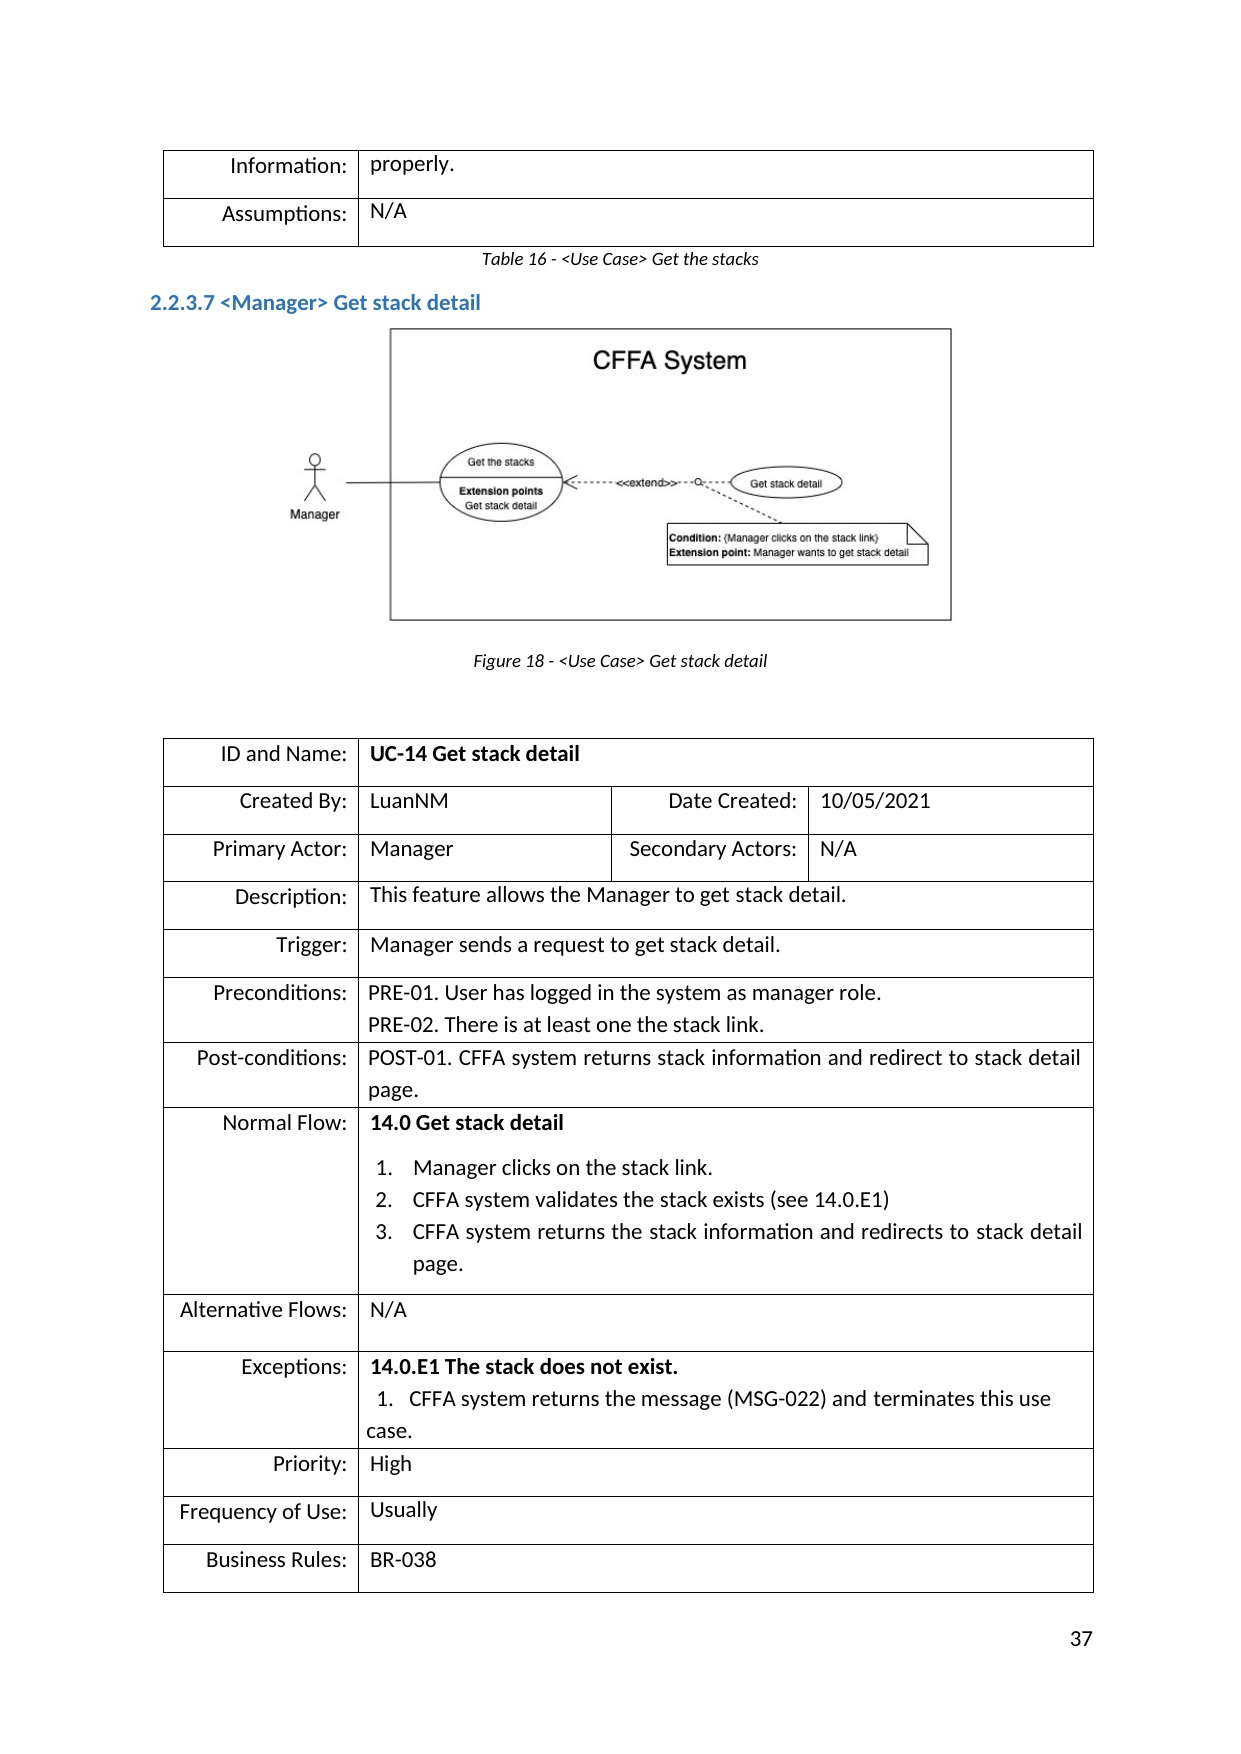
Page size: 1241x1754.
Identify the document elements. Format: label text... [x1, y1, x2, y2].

table_cell PRE-01. User has logged in the system as manager role. PRE-02. There is at least one the stack link. [359, 978, 1093, 1042]
table_cell 14.0 Get stack detail Manager clicks on the stack link. CFFA system validates the stack exists (see 14.0.E1) CFFA system returns the stack information and redirects to stack detail page. [359, 1108, 1093, 1294]
table_cell N/A [359, 199, 1093, 246]
picture [280, 318, 962, 631]
table_cell Primary Actor: [164, 835, 358, 881]
table_cell Usually [359, 1497, 1093, 1544]
table_cell Business Rules: [164, 1545, 358, 1592]
table_cell BR-038 [359, 1545, 1093, 1592]
table_cell Assumptions: [164, 199, 358, 246]
text Figure 18 - <Use Case> Get stack detail [150, 649, 1093, 672]
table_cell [359, 151, 1093, 198]
table_cell N/A [809, 835, 1093, 881]
table_cell LuanNM [359, 787, 611, 833]
table_cell 14.0.E1 The stack does not exist. 1. CFFA system returns the message (MSG-022) and terminates this use case. [359, 1352, 1093, 1448]
table_cell POST-01. CFFA system returns stack information and redirect to stack detail page. [359, 1043, 1093, 1107]
table_cell Priority: [164, 1449, 358, 1496]
table_cell This feature allows the Manager to get stack detail. [359, 882, 1093, 929]
table_cell Manager [359, 835, 611, 881]
table_cell Alternative Flows: [164, 1295, 358, 1351]
table_cell Trigger: [164, 930, 358, 977]
table_cell Exceptions: [164, 1352, 358, 1448]
table_cell Manager sends a request to get stack detail. [359, 930, 1093, 977]
table_cell Description: [164, 882, 358, 929]
table_cell Post-conditions: [164, 1043, 358, 1107]
table_cell Secondary Actors: [612, 835, 808, 881]
table_cell Frequency of Use: [164, 1497, 358, 1544]
table_cell N/A [359, 1295, 1093, 1351]
table_cell Preconditions: [164, 978, 358, 1042]
table_cell High [359, 1449, 1093, 1496]
text Table 16 - <Use Case> Get the stacks [150, 247, 1093, 269]
table_cell Normal Flow: [164, 1108, 358, 1294]
table_cell Created By: [164, 787, 358, 833]
table_cell 10/05/2021 [809, 787, 1093, 833]
table_header ID and Name: [164, 739, 358, 786]
subtitle 2.2.3.7 <Manager> Get stack detail [150, 288, 1093, 316]
table_header UC-14 Get stack detail [359, 739, 1093, 786]
table_cell Other Information: [164, 151, 358, 198]
table_cell Date Created: [612, 787, 808, 833]
